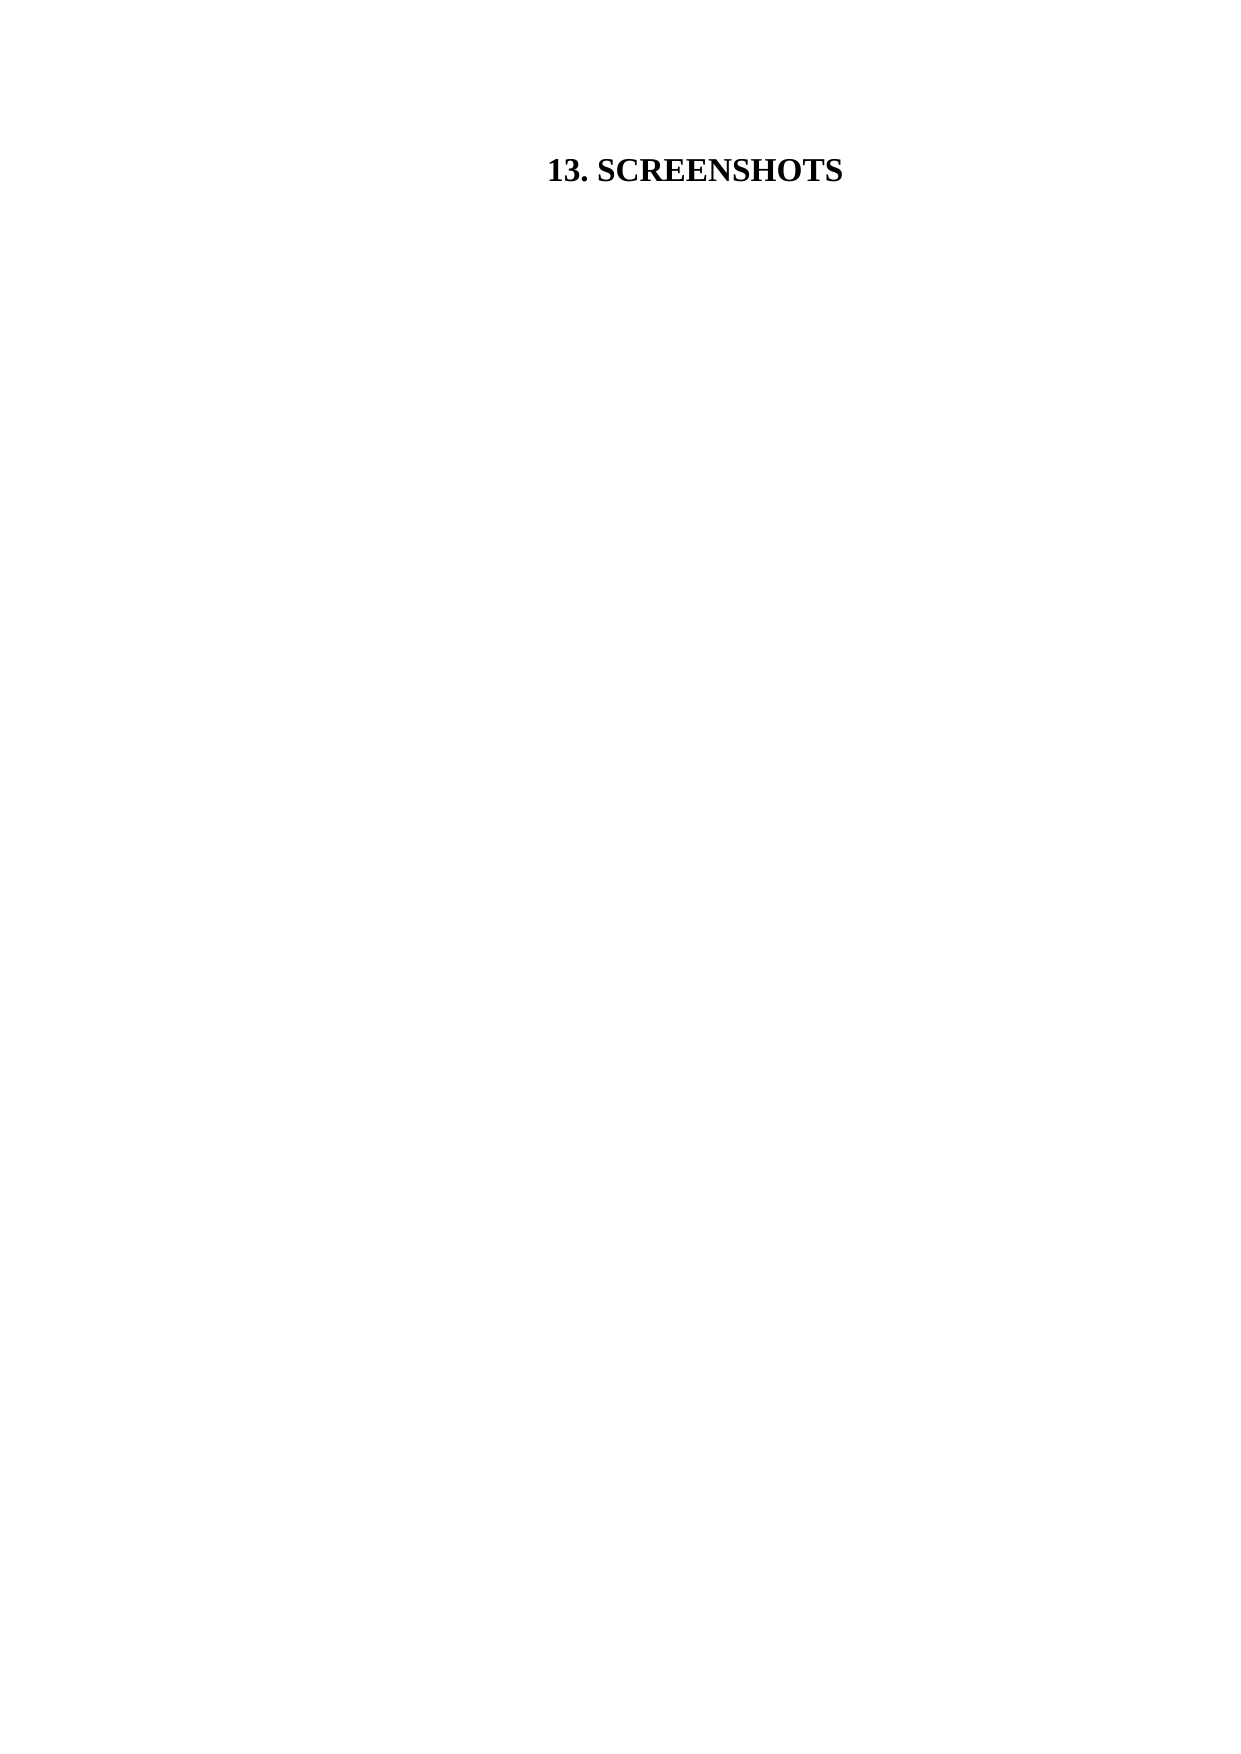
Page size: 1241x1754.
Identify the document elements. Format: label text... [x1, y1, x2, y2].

list 13. SCREENSHOTS [300, 150, 1090, 188]
